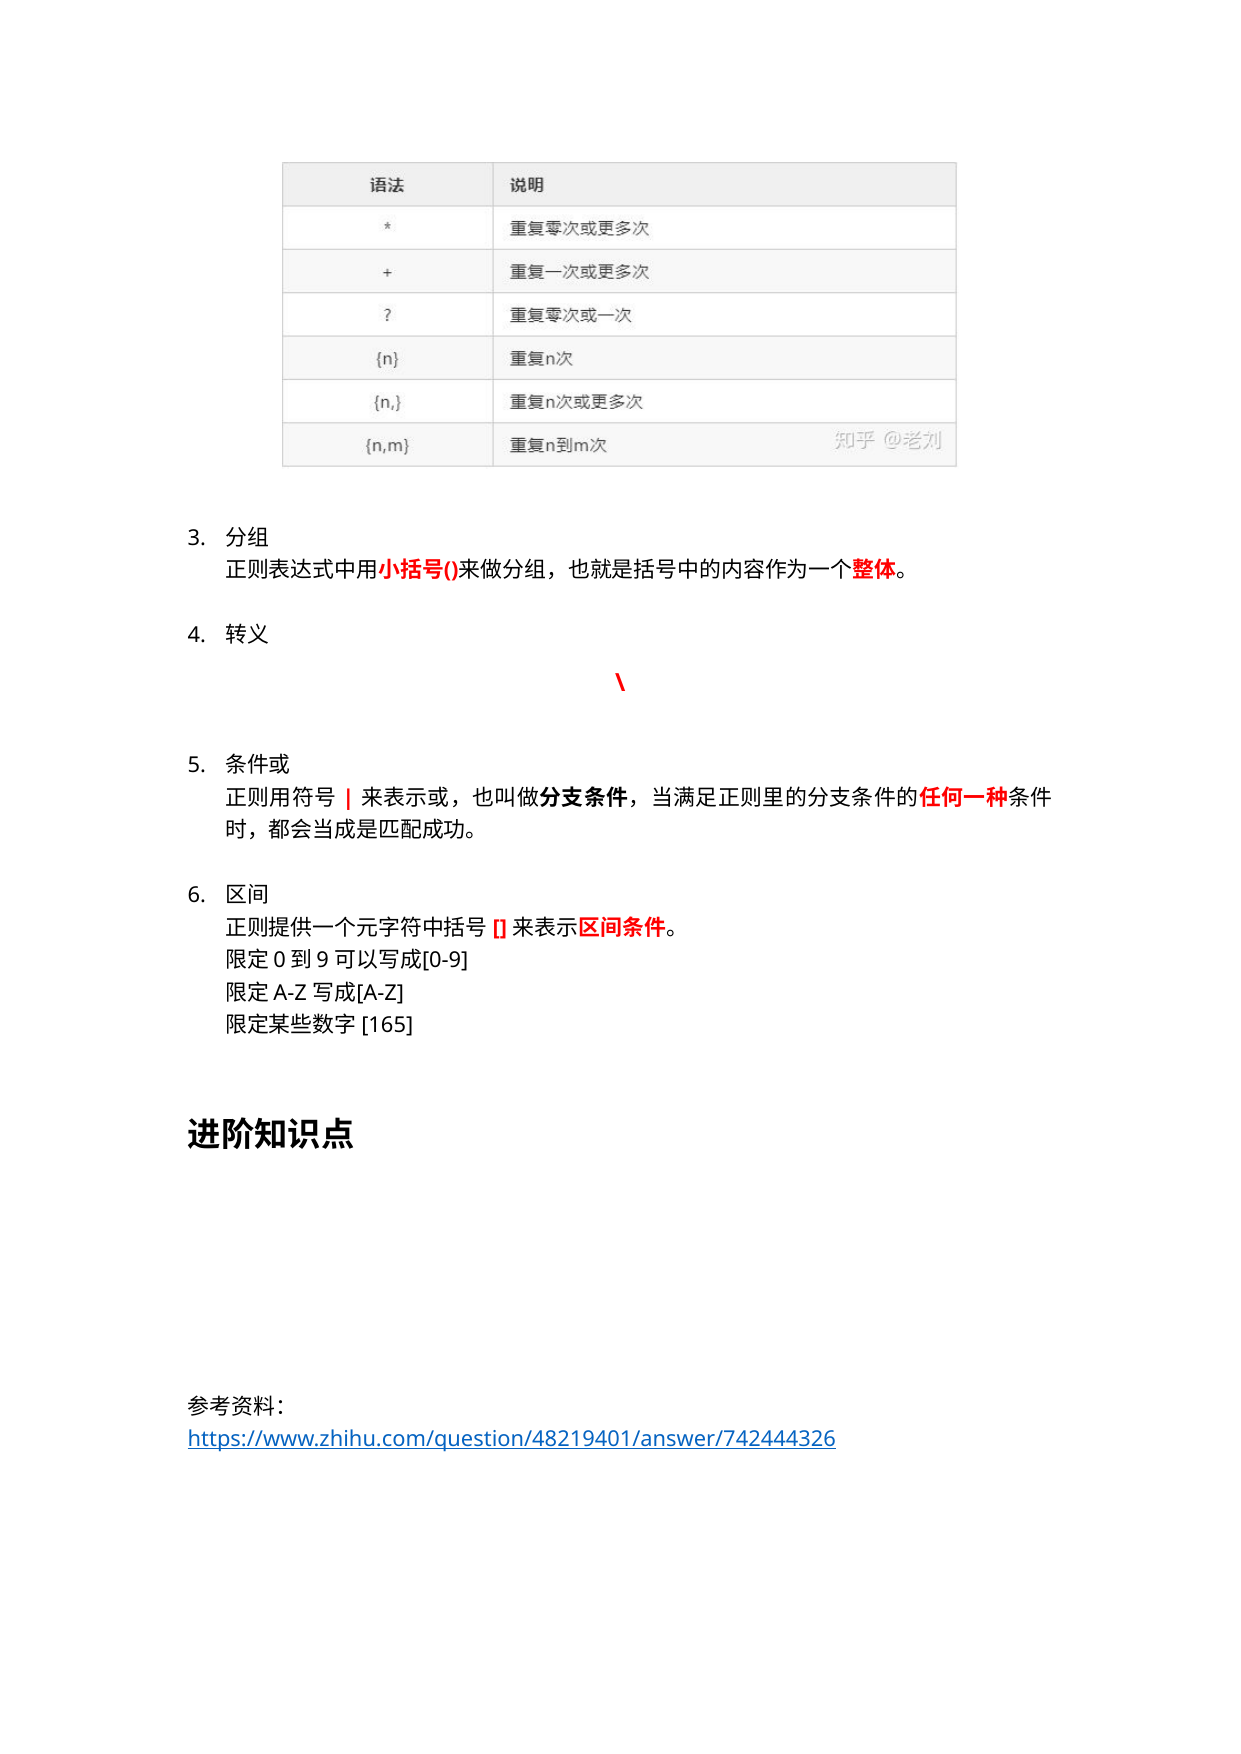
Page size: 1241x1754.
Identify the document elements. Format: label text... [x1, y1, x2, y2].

subtitle 进阶知识点 [187, 1099, 1053, 1164]
text 限定A-Z 写成[A-Z] [225, 974, 1053, 1007]
text 正则提供一个元字符中括号 [] 来表示区间条件。 [225, 909, 1053, 942]
text 参考资料： [187, 1389, 1053, 1421]
text 限定某些数字 [165] [225, 1007, 1053, 1039]
text https://www.zhihu.com/question/48219401/answer/742444326 [187, 1421, 1053, 1454]
list 条件或 [187, 747, 1053, 779]
list 区间 [187, 877, 1053, 909]
text \ [187, 649, 1053, 714]
list 分组 [187, 519, 1053, 552]
text 限定0到9 可以写成[0-9] [225, 942, 1053, 974]
list 转义 [187, 617, 1053, 649]
picture [281, 162, 959, 469]
list 正则表达式中用小括号()来做分组，也就是括号中的内容作为一个整体。 [225, 552, 1053, 584]
list 正则用符号 | 来表示或，也叫做分支条件，当满足正则里的分支条件的任何一种条件时，都会当成是匹配成功。 [225, 779, 1053, 844]
